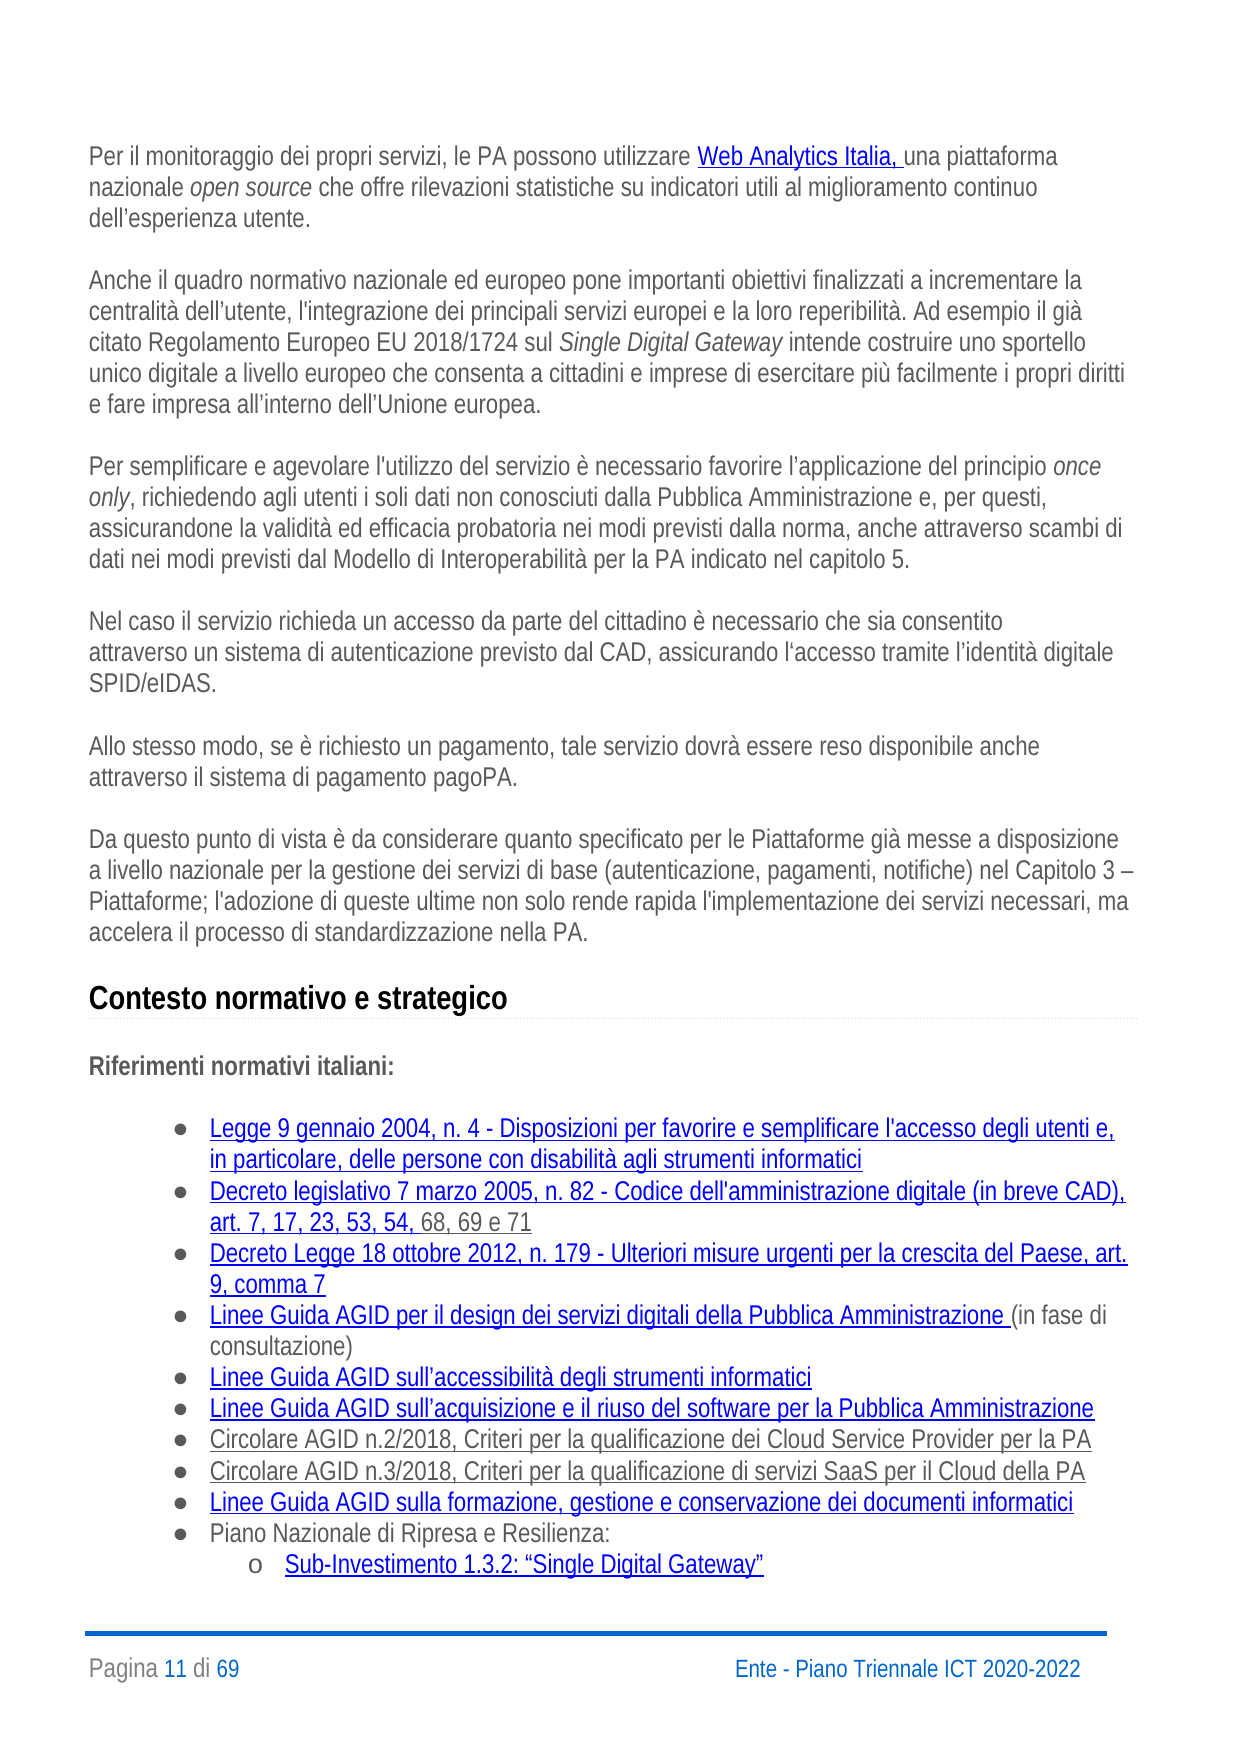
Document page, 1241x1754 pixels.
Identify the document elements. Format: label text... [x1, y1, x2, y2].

list Circolare AGID n.3/2018, Criteri per la qualificazione di servizi SaaS per il Cloud della PA [172, 1455, 1137, 1486]
text Nel caso il servizio richieda un accesso da parte del cittadino è necessario che sia consentito [89, 606, 1137, 637]
list Linee Guida AGID per il design dei servizi digitali della Pubblica Amministrazione (in fase di consultazione) [172, 1299, 1137, 1361]
text Allo stesso modo, se è richiesto un pagamento, tale servizio dovrà essere reso disponibile anche attraverso il sistema di pagamento pagoPA. [89, 730, 1137, 792]
text Da questo punto di vista è da considerare quanto specificato per le Piattaforme già messe a disposizione a livello nazionale per la gestione dei servizi di base (autenticazione, pagamenti, notifiche) nel Capitolo 3 – Piattaforme; l'adozione di queste ultime non solo rende rapida l'implementazione dei servizi necessari, ma accelera il processo di standardizzazione nella PA. [89, 823, 1137, 947]
list Linee Guida AGID sull’acquisizione e il riuso del software per la Pubblica Amministrazione [172, 1392, 1137, 1423]
list Circolare AGID n.2/2018, Criteri per la qualificazione dei Cloud Service Provider per la PA [172, 1423, 1137, 1455]
text Per semplificare e agevolare l'utilizzo del servizio è necessario favorire l’applicazione del principio once only, richiedendo agli utenti i soli dati non conosciuti dalla Pubblica Amministrazione e, per questi, assicurandone la validità ed efficacia probatoria nei modi previsti dalla norma, anche attraverso scambi di dati nei modi previsti dal Modello di Interoperabilità per la PA indicato nel capitolo 5. [89, 450, 1137, 574]
list Linee Guida AGID sull’accessibilità degli strumenti informatici [172, 1361, 1137, 1392]
text Contesto normativo e strategico [89, 978, 1137, 1019]
list Sub-Investimento 1.3.2: “Single Digital Gateway” [247, 1548, 1137, 1582]
list Linee Guida AGID sulla formazione, gestione e conservazione dei documenti informatici [172, 1486, 1137, 1517]
text Anche il quadro normativo nazionale ed europeo pone importanti obiettivi finalizzati a incrementare la centralità dell’utente, l'integrazione dei principali servizi europei e la loro reperibilità. Ad esempio il già citato Regolamento Europeo EU 2018/1724 sul Single Digital Gateway intende costruire uno sportello unico digitale a livello europeo che consenta a cittadini e imprese di esercitare più facilmente i propri diritti e fare impresa all’interno dell’Unione europea. [89, 264, 1137, 419]
text Per il monitoraggio dei propri servizi, le PA possono utilizzare Web Analytics Italia, una piattaforma nazionale open source che offre rilevazioni statistiche su indicatori utili al miglioramento continuo dell’esperienza utente. [89, 140, 1137, 233]
list Piano Nazionale di Ripresa e Resilienza: [172, 1517, 1137, 1548]
text attraverso un sistema di autenticazione previsto dal CAD, assicurando l‘accesso tramite l’identità digitale SPID/eIDAS. [89, 637, 1137, 699]
text Riferimenti normativi italiani: [89, 1050, 1137, 1081]
list Decreto Legge 18 ottobre 2012, n. 179 - Ulteriori misure urgenti per la crescita del Paese, art. 9, comma 7 [172, 1237, 1137, 1299]
list Decreto legislativo 7 marzo 2005, n. 82 - Codice dell'amministrazione digitale (in breve CAD), art. 7, 17, 23, 53, 54, 68, 69 e 71 [172, 1175, 1137, 1237]
list Legge 9 gennaio 2004, n. 4 - Disposizioni per favorire e semplificare l'accesso degli utenti e, in particolare, delle persone con disabilità agli strumenti informatici [172, 1112, 1137, 1175]
